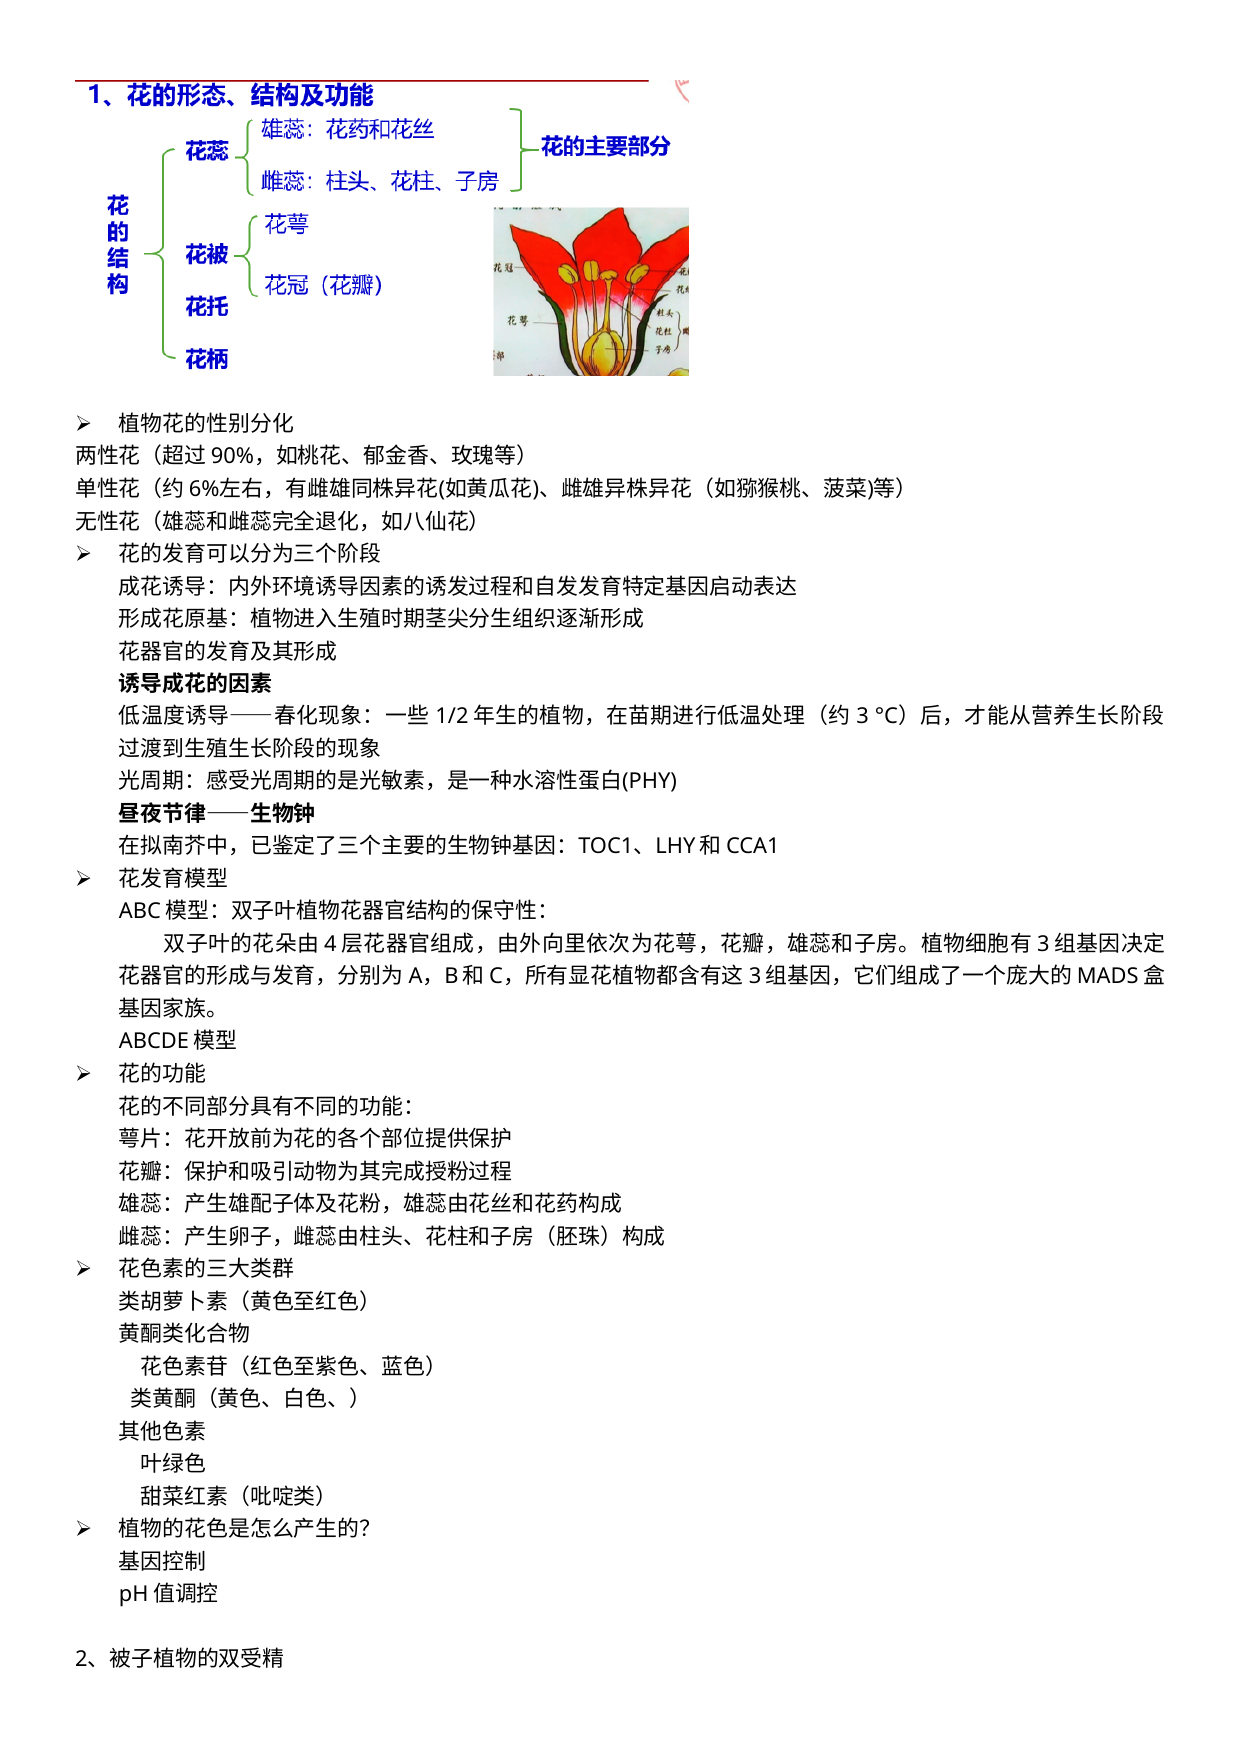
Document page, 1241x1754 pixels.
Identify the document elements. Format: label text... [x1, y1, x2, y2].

picture [75, 80, 689, 376]
list 雄蕊：产生雄配子体及花粉，雄蕊由花丝和花药构成 [119, 1186, 1165, 1218]
text ABCDE模型 [75, 1023, 1165, 1056]
text 无性花（雄蕊和雌蕊完全退化，如八仙花） [75, 503, 1165, 536]
list 低温度诱导——春化现象：一些1/2年生的植物，在苗期进行低温处理（约3 °C）后，才能从营养生长阶段过渡到生殖生长阶段的现象 [119, 698, 1165, 763]
list 双子叶的花朵由4层花器官组成，由外向里依次为花萼，花瓣，雄蕊和子房。植物细胞有3组基因决定花器官的形成与发育，分别为A，B和C，所有显花植物都含有这3组基因，它们组成了一个庞大的MADS盒基因家族。 [119, 926, 1165, 1023]
list 昼夜节律——生物钟 [119, 796, 1165, 828]
list 类胡萝卜素（黄色至红色） [119, 1283, 1165, 1316]
list 花色素的三大类群 [75, 1251, 1165, 1283]
list 诱导成花的因素 [119, 666, 1165, 698]
list 植物的花色是怎么产生的？ [75, 1511, 1165, 1543]
list 基因控制 [119, 1543, 1165, 1576]
list 其他色素 [119, 1413, 1165, 1446]
list 花的不同部分具有不同的功能： [119, 1088, 1165, 1121]
list 成花诱导：内外环境诱导因素的诱发过程和自发发育特定基因启动表达 [119, 568, 1165, 601]
list 花发育模型 [75, 861, 1165, 893]
list 花器官的发育及其形成 [119, 633, 1165, 666]
text 两性花（超过90%，如桃花、郁金香、玫瑰等） [75, 438, 1165, 471]
text 单性花（约6%左右，有雌雄同株异花(如黄瓜花)、雌雄异株异花（如猕猴桃、菠菜)等） [75, 471, 1165, 503]
text 2、被子植物的双受精 [75, 1641, 1165, 1673]
list 在拟南芥中，已鉴定了三个主要的生物钟基因：TOC1、LHY和CCA1 [119, 828, 1165, 861]
list 叶绿色 [119, 1446, 1165, 1478]
list 花瓣：保护和吸引动物为其完成授粉过程 [119, 1153, 1165, 1186]
list 雌蕊：产生卵子，雌蕊由柱头、花柱和子房（胚珠）构成 [119, 1218, 1165, 1251]
list ABC模型：双子叶植物花器官结构的保守性： [119, 893, 1165, 926]
list 花的发育可以分为三个阶段 [75, 536, 1165, 568]
list pH值调控 [119, 1576, 1165, 1608]
list 类黄酮（黄色、白色、） [119, 1381, 1165, 1413]
list 甜菜红素（吡啶类） [119, 1478, 1165, 1511]
list 萼片：花开放前为花的各个部位提供保护 [119, 1121, 1165, 1153]
list 植物花的性别分化 [75, 406, 1165, 438]
list 形成花原基：植物进入生殖时期茎尖分生组织逐渐形成 [119, 601, 1165, 633]
text 黄酮类化合物 [75, 1316, 1165, 1348]
list 花色素苷（红色至紫色、蓝色） [119, 1348, 1165, 1381]
list 花的功能 [75, 1056, 1165, 1088]
list 光周期：感受光周期的是光敏素，是一种水溶性蛋白(PHY) [119, 763, 1165, 796]
